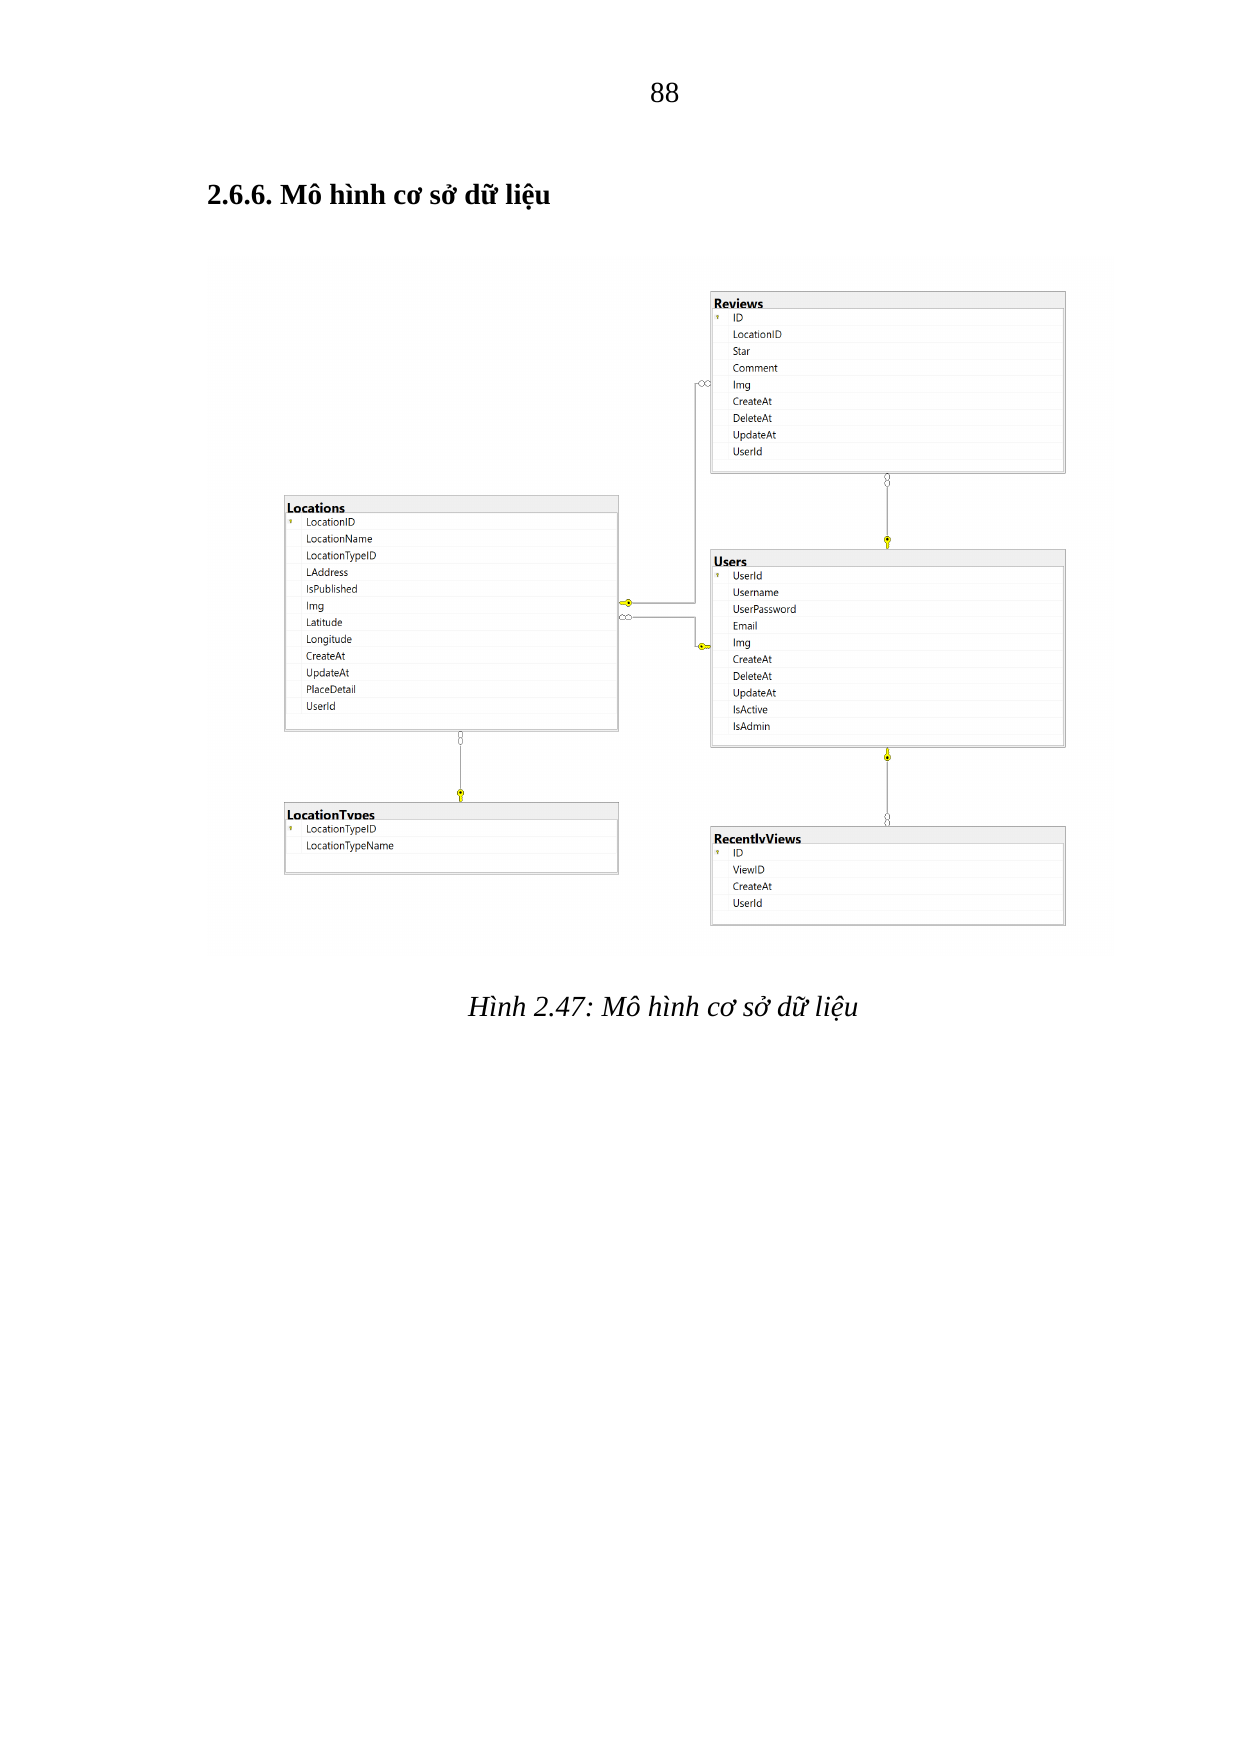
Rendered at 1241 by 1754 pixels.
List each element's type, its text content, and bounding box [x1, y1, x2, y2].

subtitle 2.6.6. Mô hình cơ sở dữ liệu [207, 177, 1122, 210]
picture [206, 256, 1114, 956]
text Hình 2.47: Mô hình cơ sở dữ liệu [207, 989, 1122, 1023]
